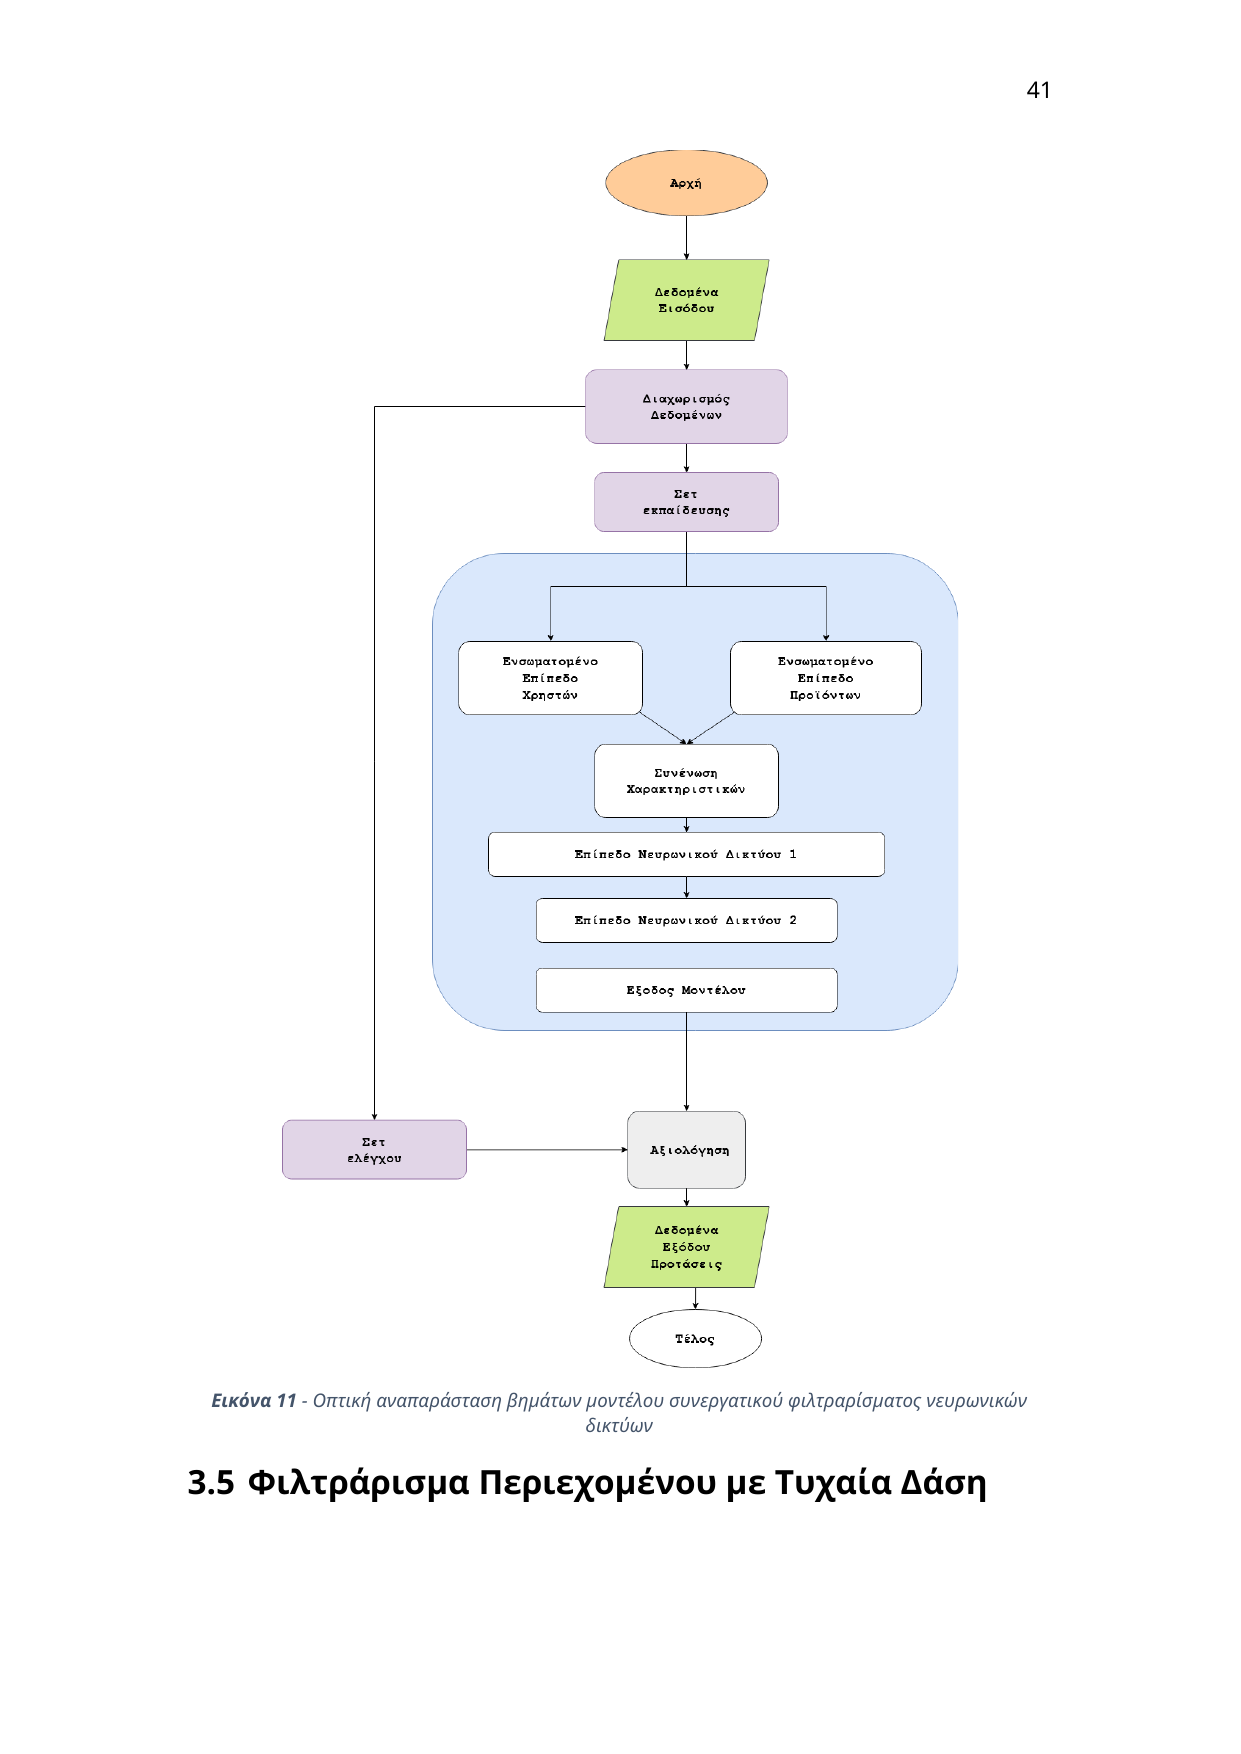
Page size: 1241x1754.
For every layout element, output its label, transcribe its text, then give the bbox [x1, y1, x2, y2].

subtitle Φιλτράρισμα Περιεχομένου με Τυχαία Δάση [187, 1459, 1053, 1504]
text Εικόνα 11 - Οπτική αναπαράσταση βημάτων μοντέλου συνεργατικού φιλτραρίσματος νευρωνικών δικτύων [187, 1387, 1053, 1438]
picture [282, 150, 959, 1368]
